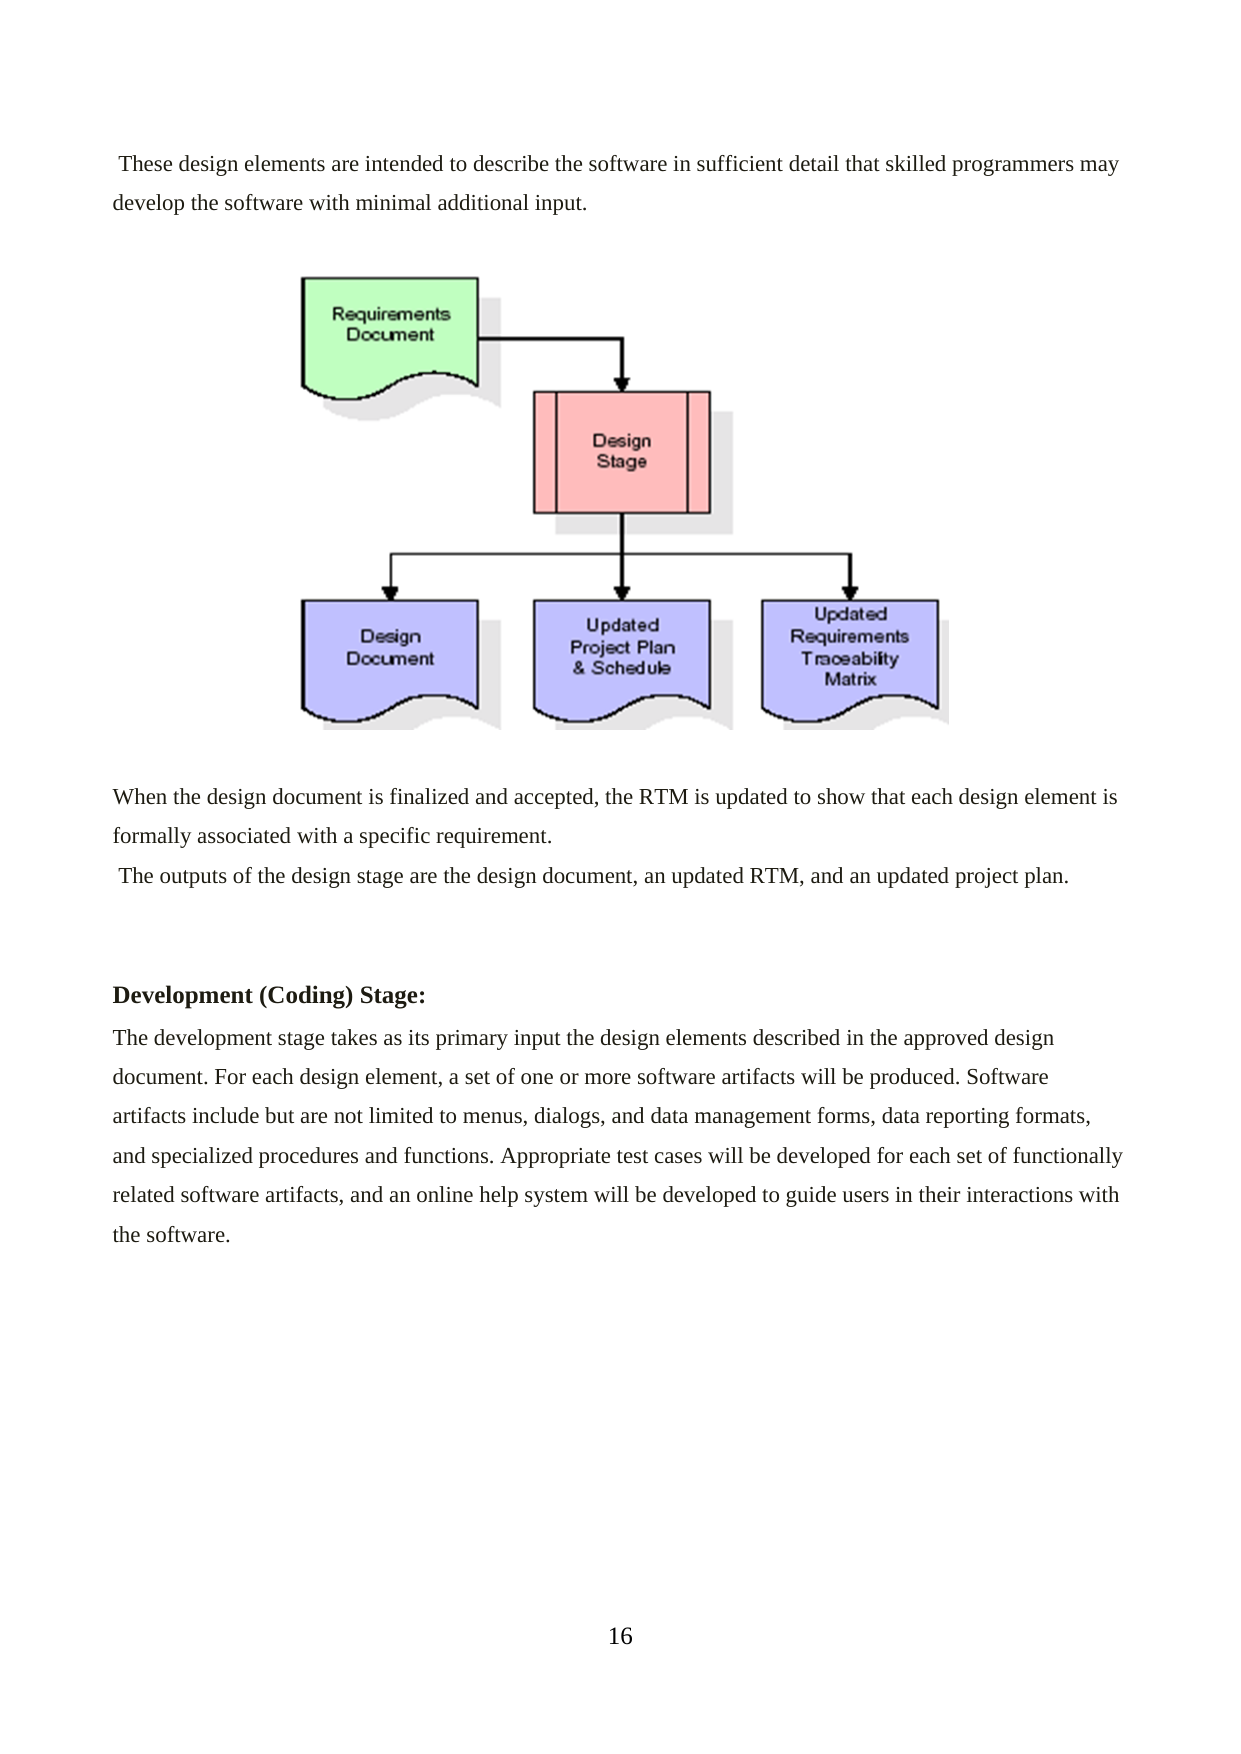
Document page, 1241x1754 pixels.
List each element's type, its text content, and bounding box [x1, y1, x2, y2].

text Development (Coding) Stage: [112, 980, 1128, 1009]
text When the design document is finalized and accepted, the RTM is updated to show that each design element is formally associated with a specific requirement. [112, 783, 1128, 849]
text The outputs of the design stage are the design document, an updated RTM, and an updated project plan. [112, 862, 1128, 888]
picture [291, 268, 949, 730]
text These design elements are intended to describe the software in sufficient detail that skilled programmers may develop the software with minimal additional input. [112, 150, 1128, 216]
text The development stage takes as its primary input the design elements described in the approved design document. For each design element, a set of one or more software artifacts will be produced. Software artifacts include but are not limited to menus, dialogs, and data management forms, data reporting formats, and specialized procedures and functions. Appropriate test cases will be developed for each set of functionally related software artifacts, and an online help system will be developed to guide users in their interactions with the software. [112, 1023, 1128, 1247]
